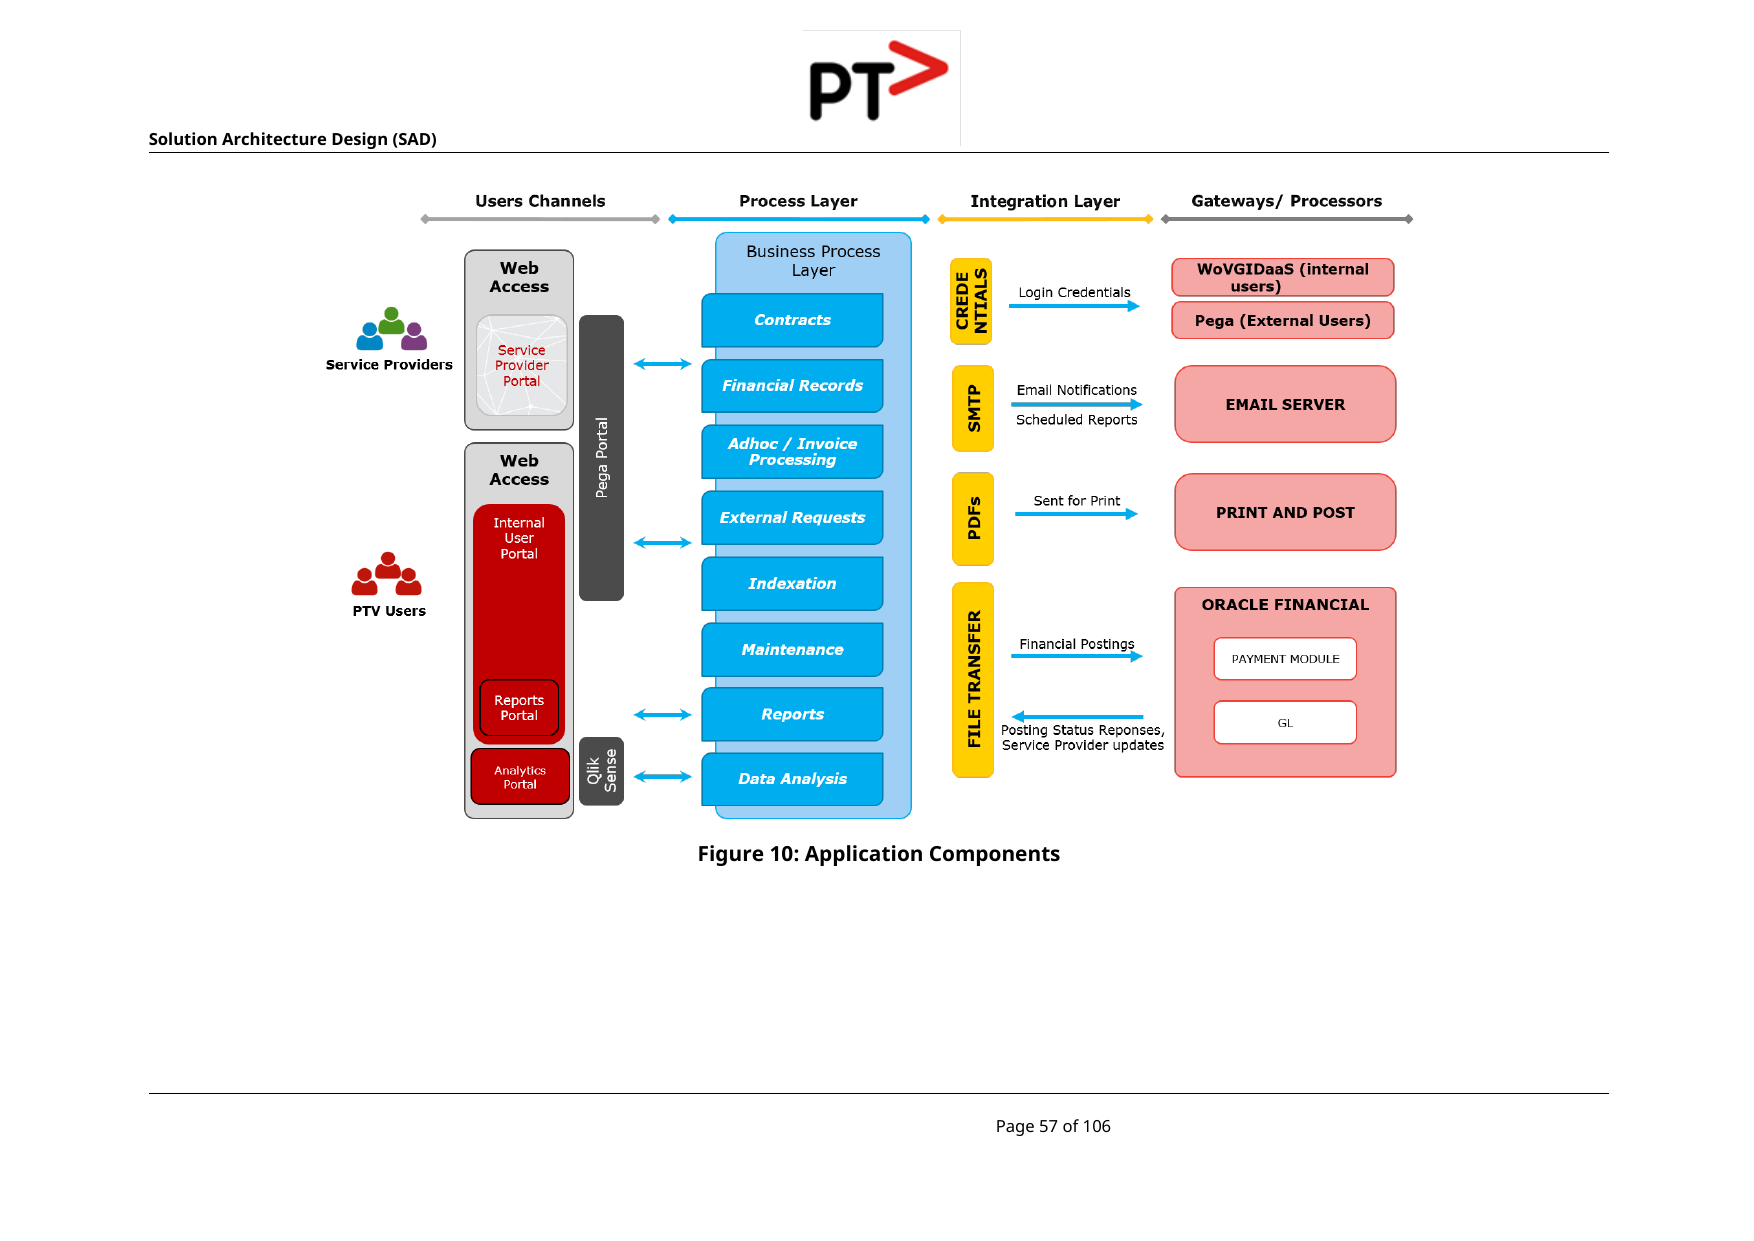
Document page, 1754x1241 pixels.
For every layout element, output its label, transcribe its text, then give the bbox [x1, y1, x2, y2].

picture [802, 30, 962, 146]
picture [314, 186, 1414, 819]
